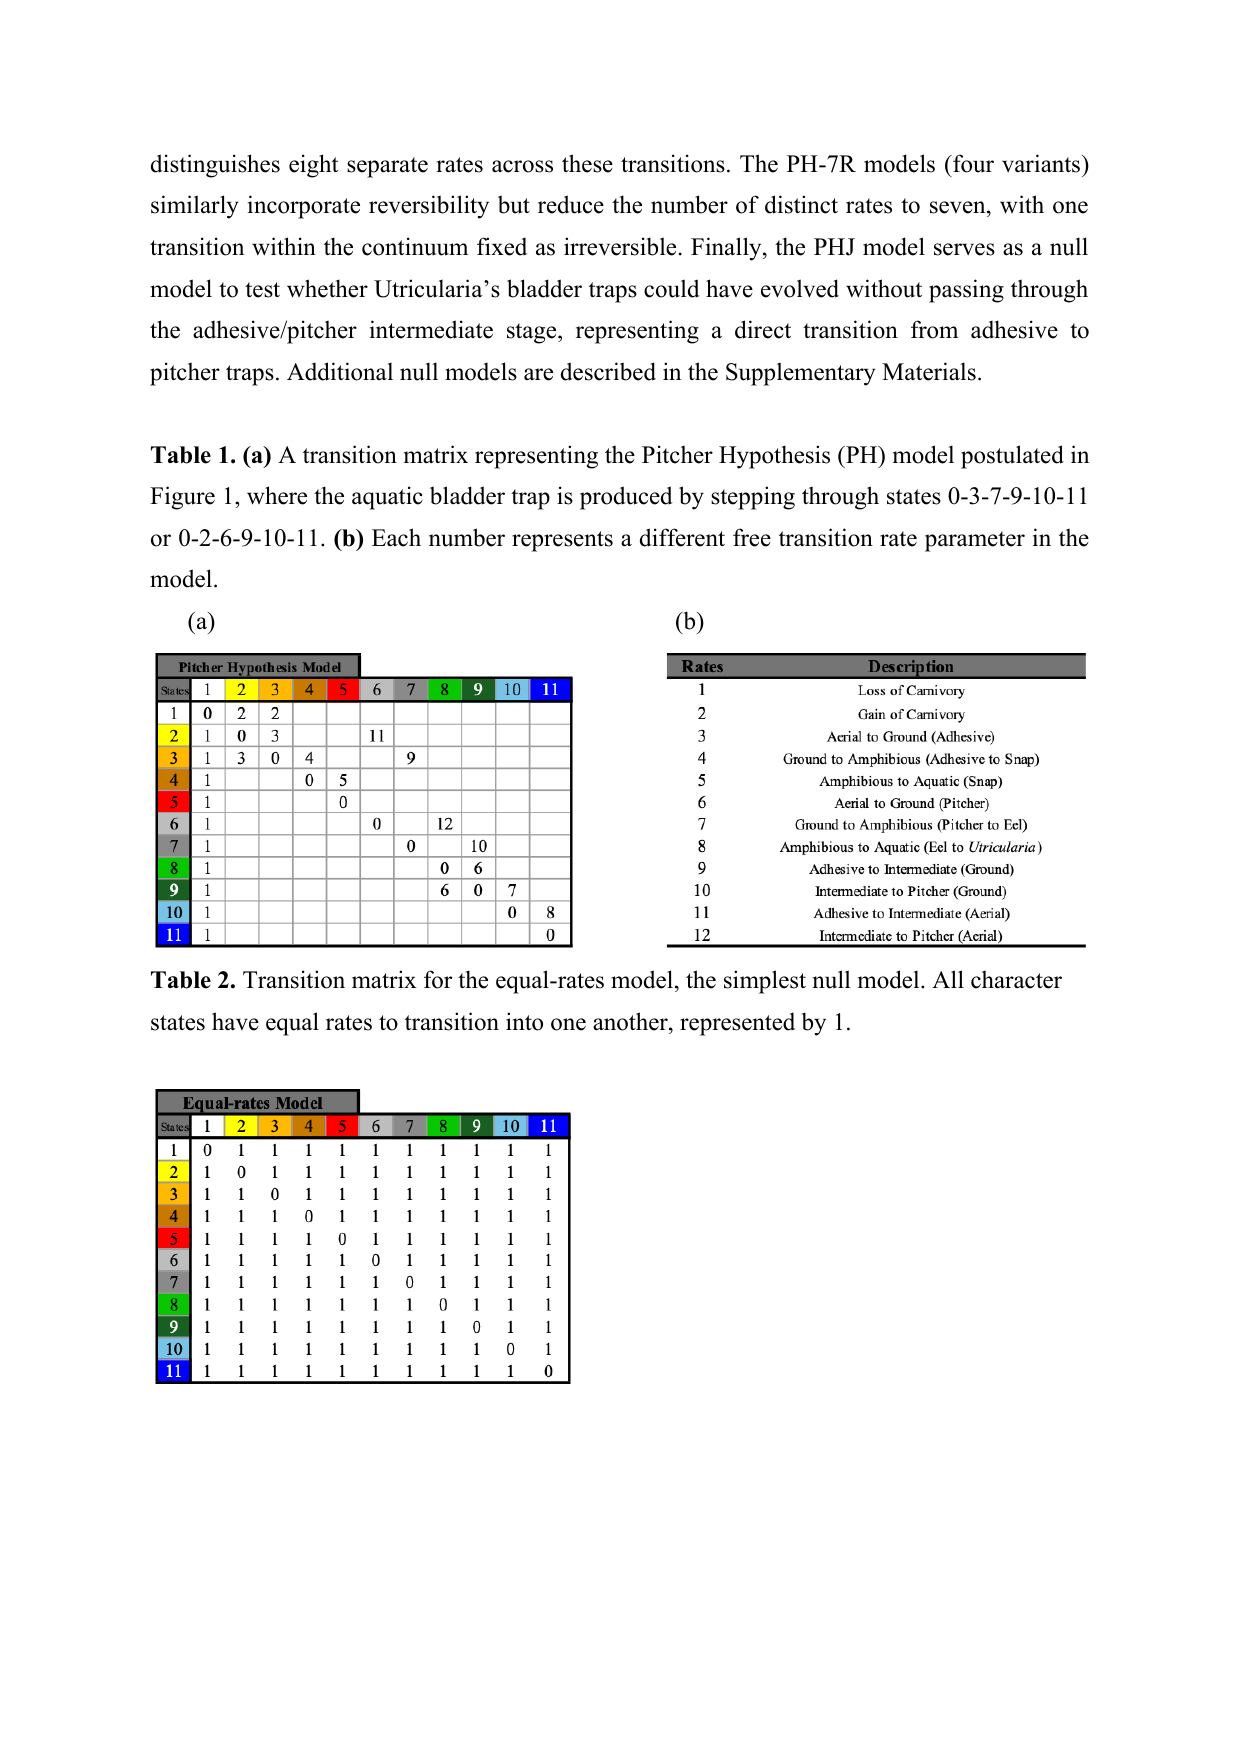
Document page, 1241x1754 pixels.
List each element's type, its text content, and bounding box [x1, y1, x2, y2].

picture [150, 648, 1091, 953]
picture [150, 1086, 575, 1387]
text Table 1. (a) A transition matrix representing the Pitcher Hypothesis (PH) model postulated in Figure 1, where the aquatic bladder trap is produced by stepping through states 0-3-7-9-10-11 or 0-2-6-9-10-11. (b) Each number represents a different free transition rate parameter in the model. [150, 441, 1090, 593]
text Table 2. Transition matrix for the equal-rates model, the simplest null model. All character states have equal rates to transition into one another, represented by 1. [150, 966, 1090, 1035]
list (b) [187, 607, 1090, 635]
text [150, 150, 1090, 386]
